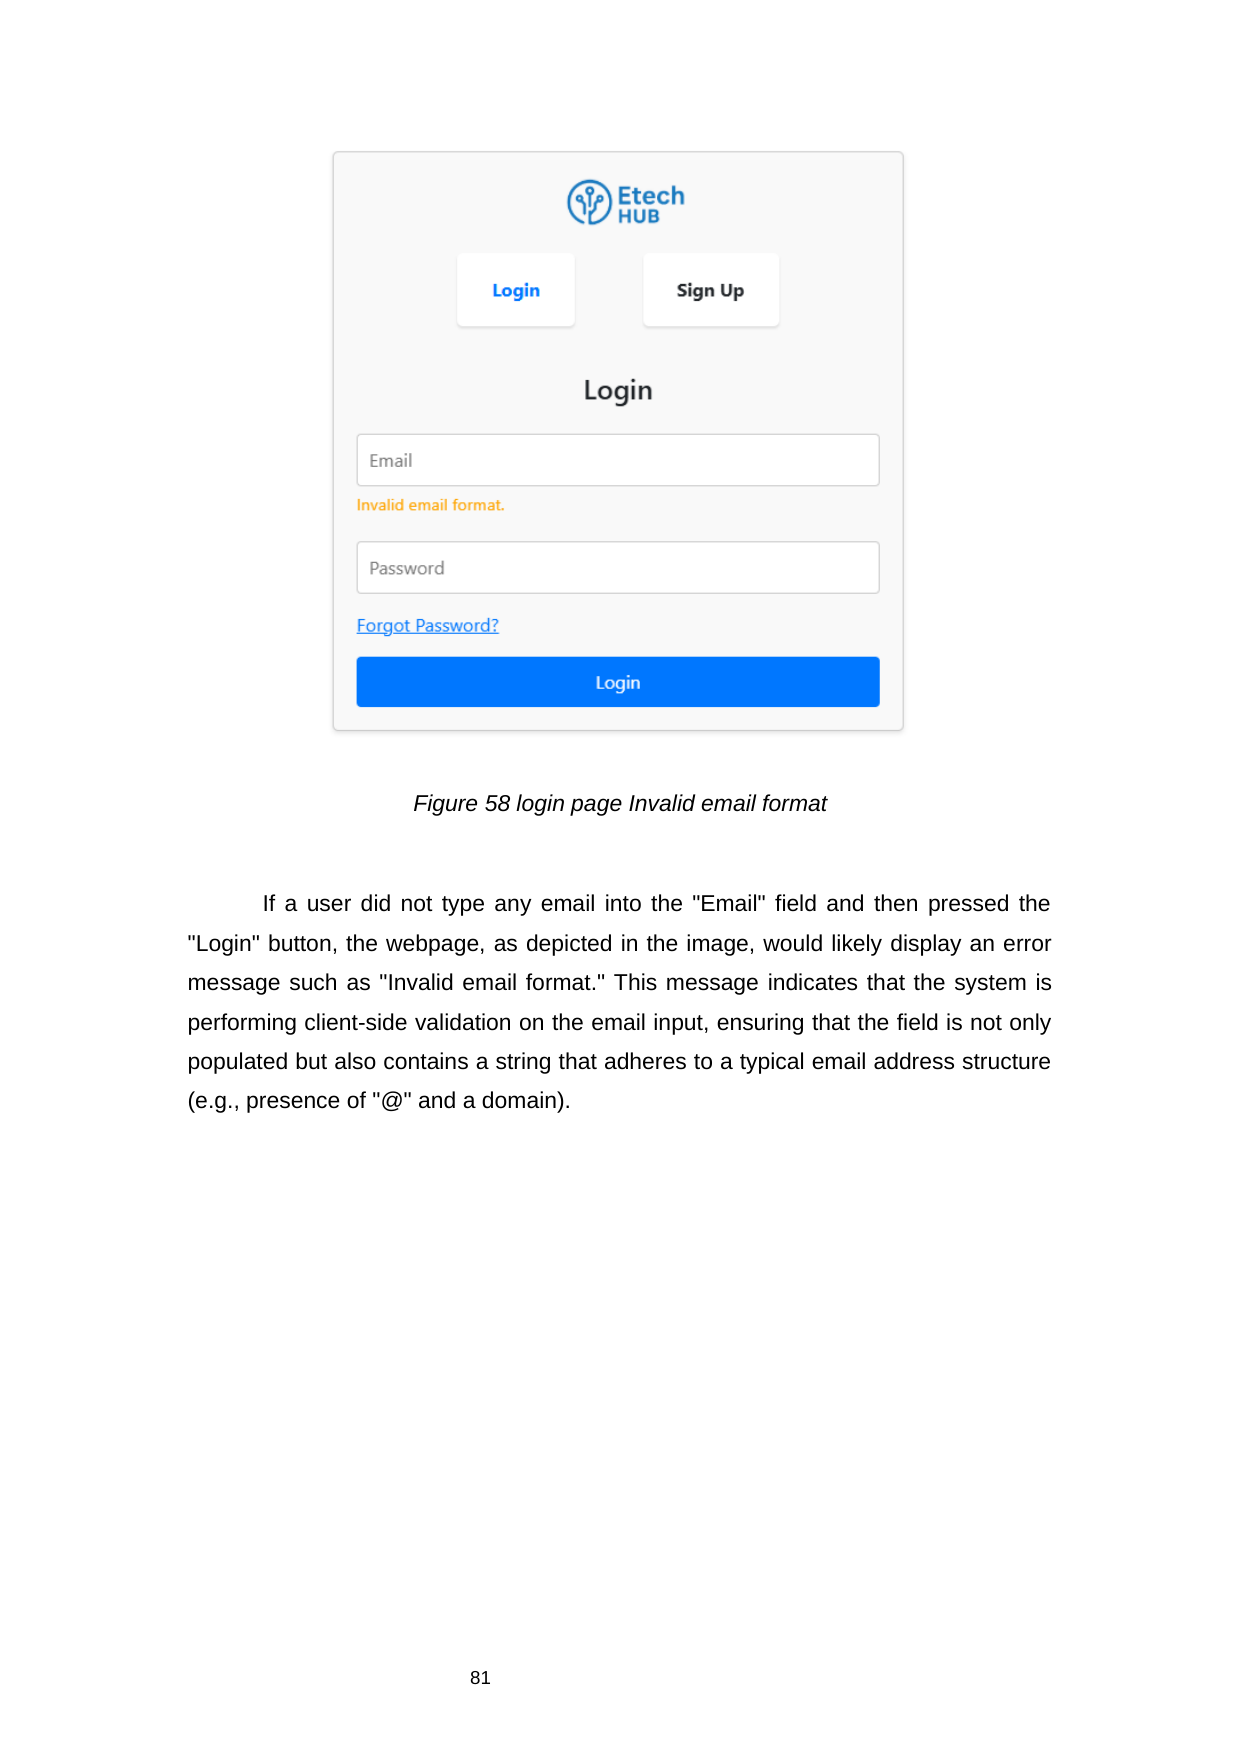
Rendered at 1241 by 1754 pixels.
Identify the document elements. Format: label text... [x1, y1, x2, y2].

picture [327, 150, 913, 738]
text Figure 58 login page Invalid email format [187, 790, 1053, 817]
text If a user did not type any email into the "Email" field and then pressed the "Login" button, the webpage, as depicted in the image, would likely display an error message such as "Invalid email format." This message indicates that the system is performing client-side validation on the email input, ensuring that the field is not only populated but also contains a string that adheres to a typical email address structure (e.g., presence of "@" and a domain). [187, 851, 1053, 1153]
